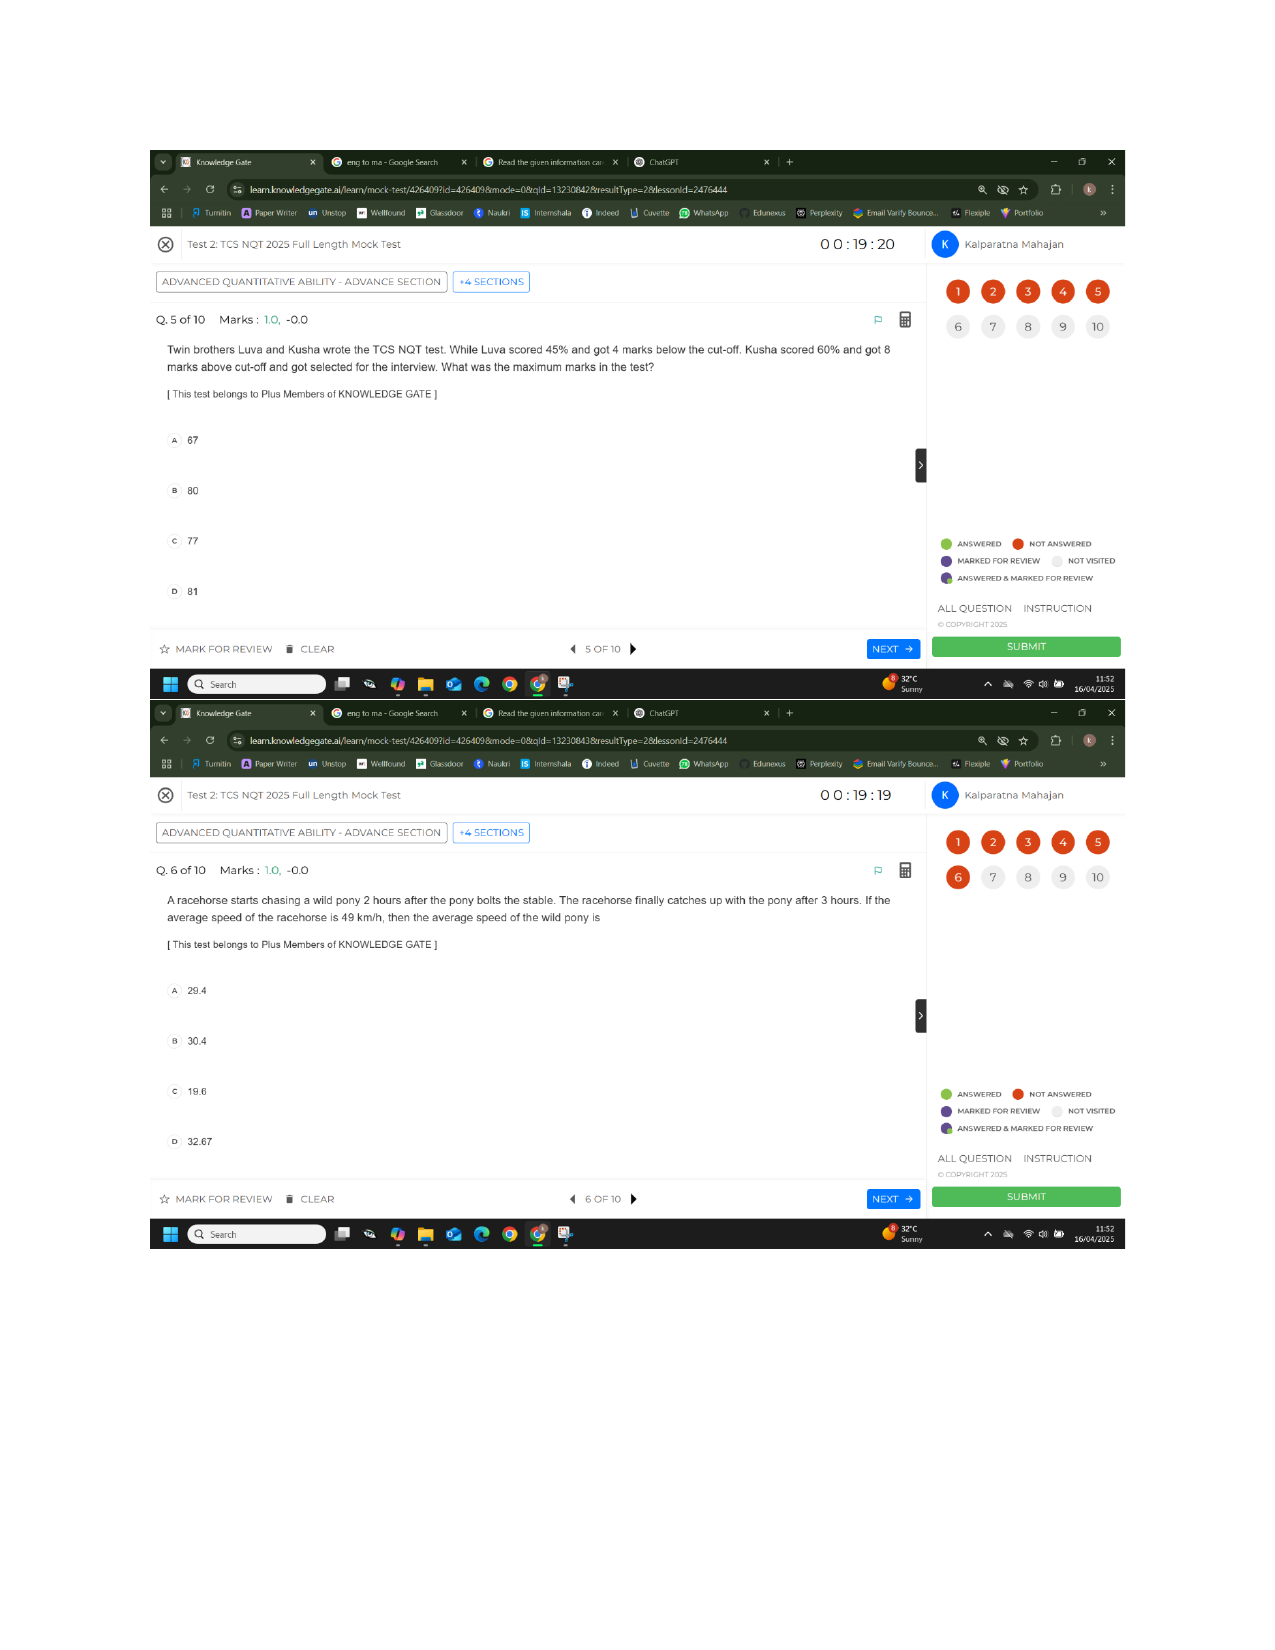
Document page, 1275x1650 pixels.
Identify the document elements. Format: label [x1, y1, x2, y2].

picture [150, 150, 1125, 699]
picture [150, 700, 1125, 1249]
